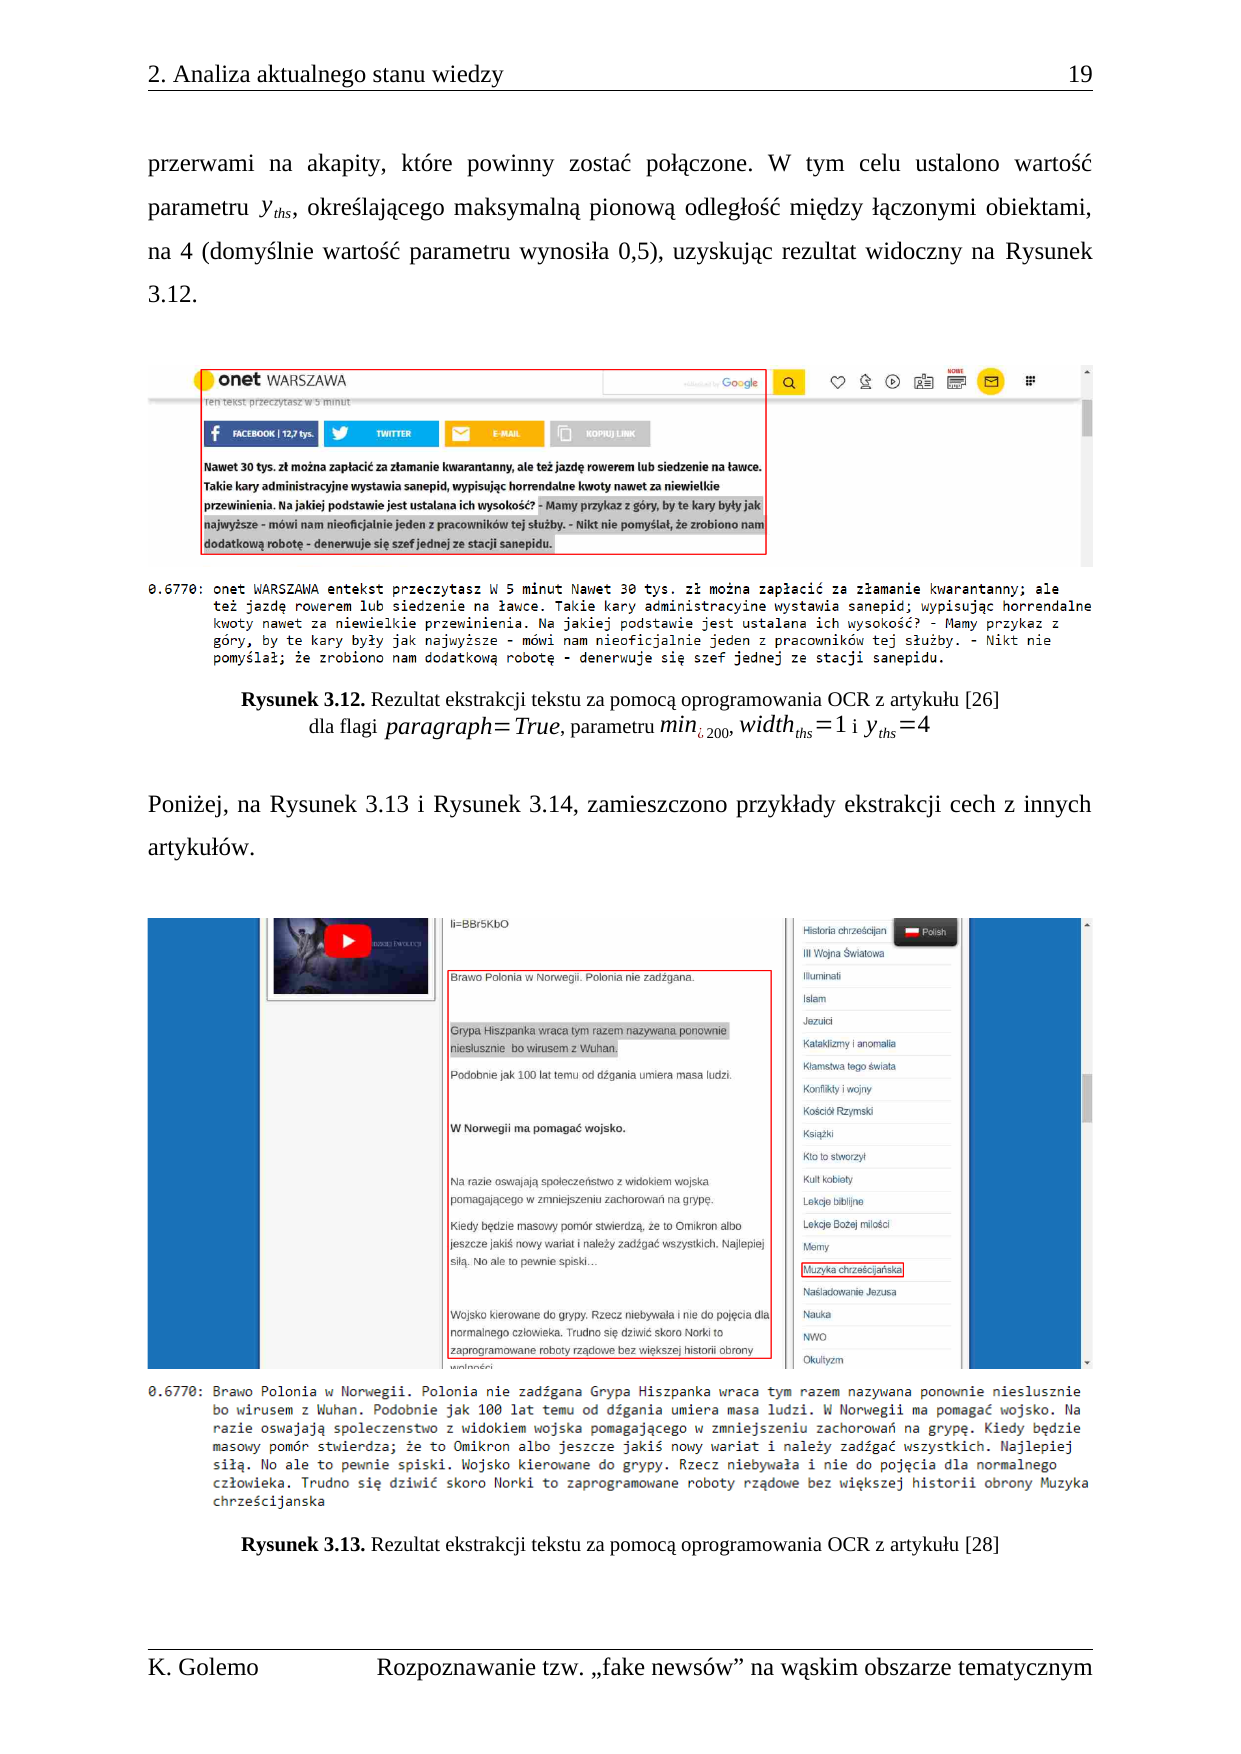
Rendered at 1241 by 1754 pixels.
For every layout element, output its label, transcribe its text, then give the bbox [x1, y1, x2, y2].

picture [147, 918, 1093, 1369]
picture [147, 1382, 1093, 1514]
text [148, 148, 1093, 308]
picture [147, 580, 1093, 668]
text Rysunek 3.7. Rezultat ekstrakcji tekstu za pomocą oprogramowania OCR z artykułu [148, 686, 1093, 711]
picture [147, 365, 1093, 567]
text dla flagi , parametru , i [148, 711, 1093, 742]
text Rysunek 3.8. Rezultat ekstrakcji tekstu za pomocą oprogramowania OCR z artykułu [148, 1532, 1093, 1556]
